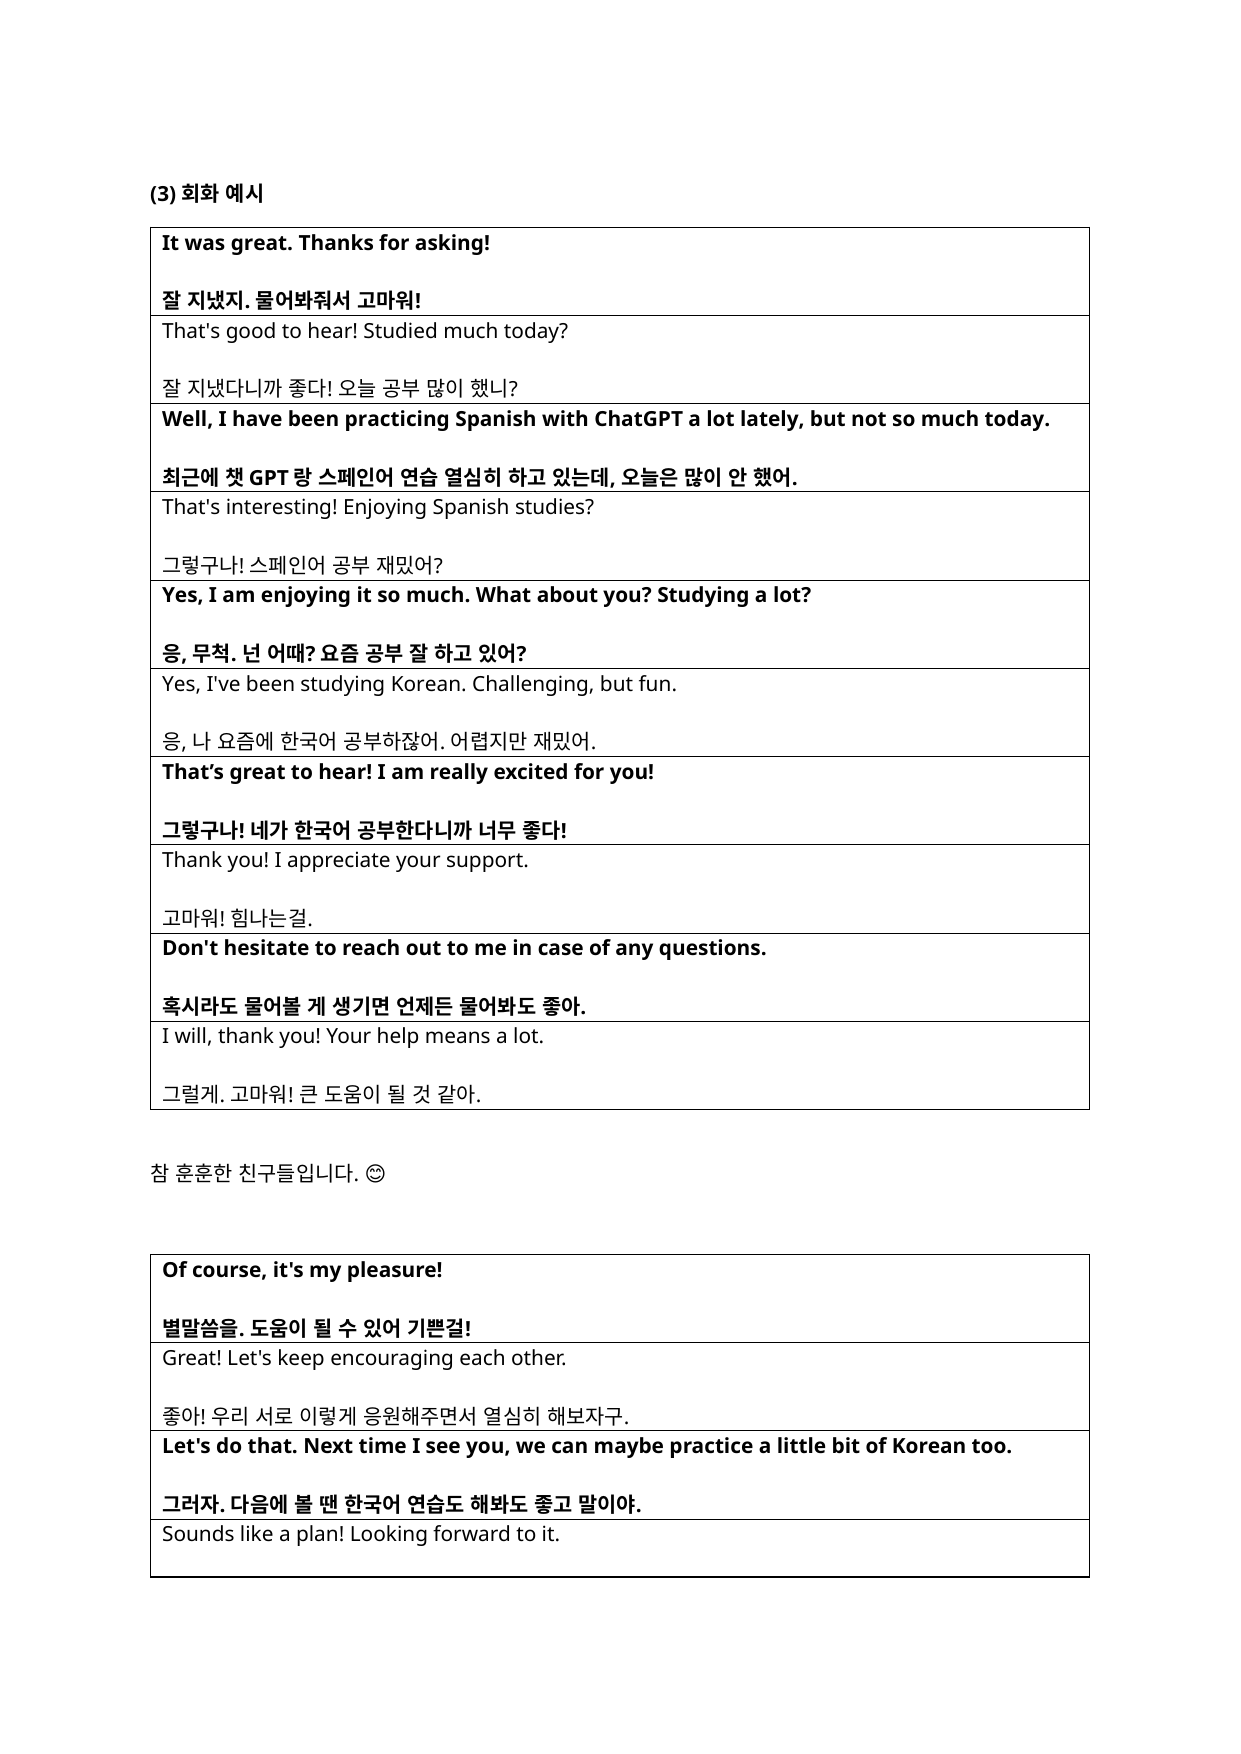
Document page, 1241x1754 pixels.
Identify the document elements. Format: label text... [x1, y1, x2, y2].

table_cell That's interesting! Enjoying Spanish studies? 그렇구나! 스페인어 공부 재밌어? [151, 492, 1089, 579]
table_cell I will, thank you! Your help means a lot. 그럴게. 고마워! 큰 도움이 될 것 같아. [151, 1022, 1089, 1109]
table_cell Yes, I am enjoying it so much. What about you? Studying a lot? 응, 무척. 넌 어때? 요즘 공부 잘 하고 있어? [151, 581, 1089, 668]
text (3) 회화 예시 [150, 177, 1090, 207]
table_header Of course, it's my pleasure! 별말씀을. 도움이 될 수 있어 기쁜걸! [151, 1255, 1089, 1342]
text 참 훈훈한 친구들입니다. [150, 1157, 1090, 1187]
table_header It was great. Thanks for asking! 잘 지냈지. 물어봐줘서 고마워! [151, 228, 1089, 315]
table_cell Don't hesitate to reach out to me in case of any questions. 혹시라도 물어볼 게 생기면 언제든 물어봐도 좋아. [151, 934, 1089, 1021]
table_cell Let's do that. Next time I see you, we can maybe practice a little bit of Korean too. 그러자. 다음에 볼 땐 한국어 연습도 해봐도 좋고 말이야. [151, 1431, 1089, 1518]
table_cell Yes, I've been studying Korean. Challenging, but fun. 응, 나 요즘에 한국어 공부하잖어. 어렵지만 재밌어. [151, 669, 1089, 756]
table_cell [151, 1520, 1089, 1576]
table_cell Great! Let's keep encouraging each other. 좋아! 우리 서로 이렇게 응원해주면서 열심히 해보자구. [151, 1343, 1089, 1430]
table_cell That’s great to hear! I am really excited for you! 그렇구나! 네가 한국어 공부한다니까 너무 좋다! [151, 757, 1089, 844]
table_cell Well, I have been practicing Spanish with ChatGPT a lot lately, but not so much today. 최근에 챗GPT랑 스페인어 연습 열심히 하고 있는데, 오늘은 많이 안 했어. [151, 404, 1089, 491]
table_cell Thank you! I appreciate your support. 고마워! 힘나는걸. [151, 845, 1089, 932]
table_cell That's good to hear! Studied much today? 잘 지냈다니까 좋다! 오늘 공부 많이 했니? [151, 316, 1089, 403]
